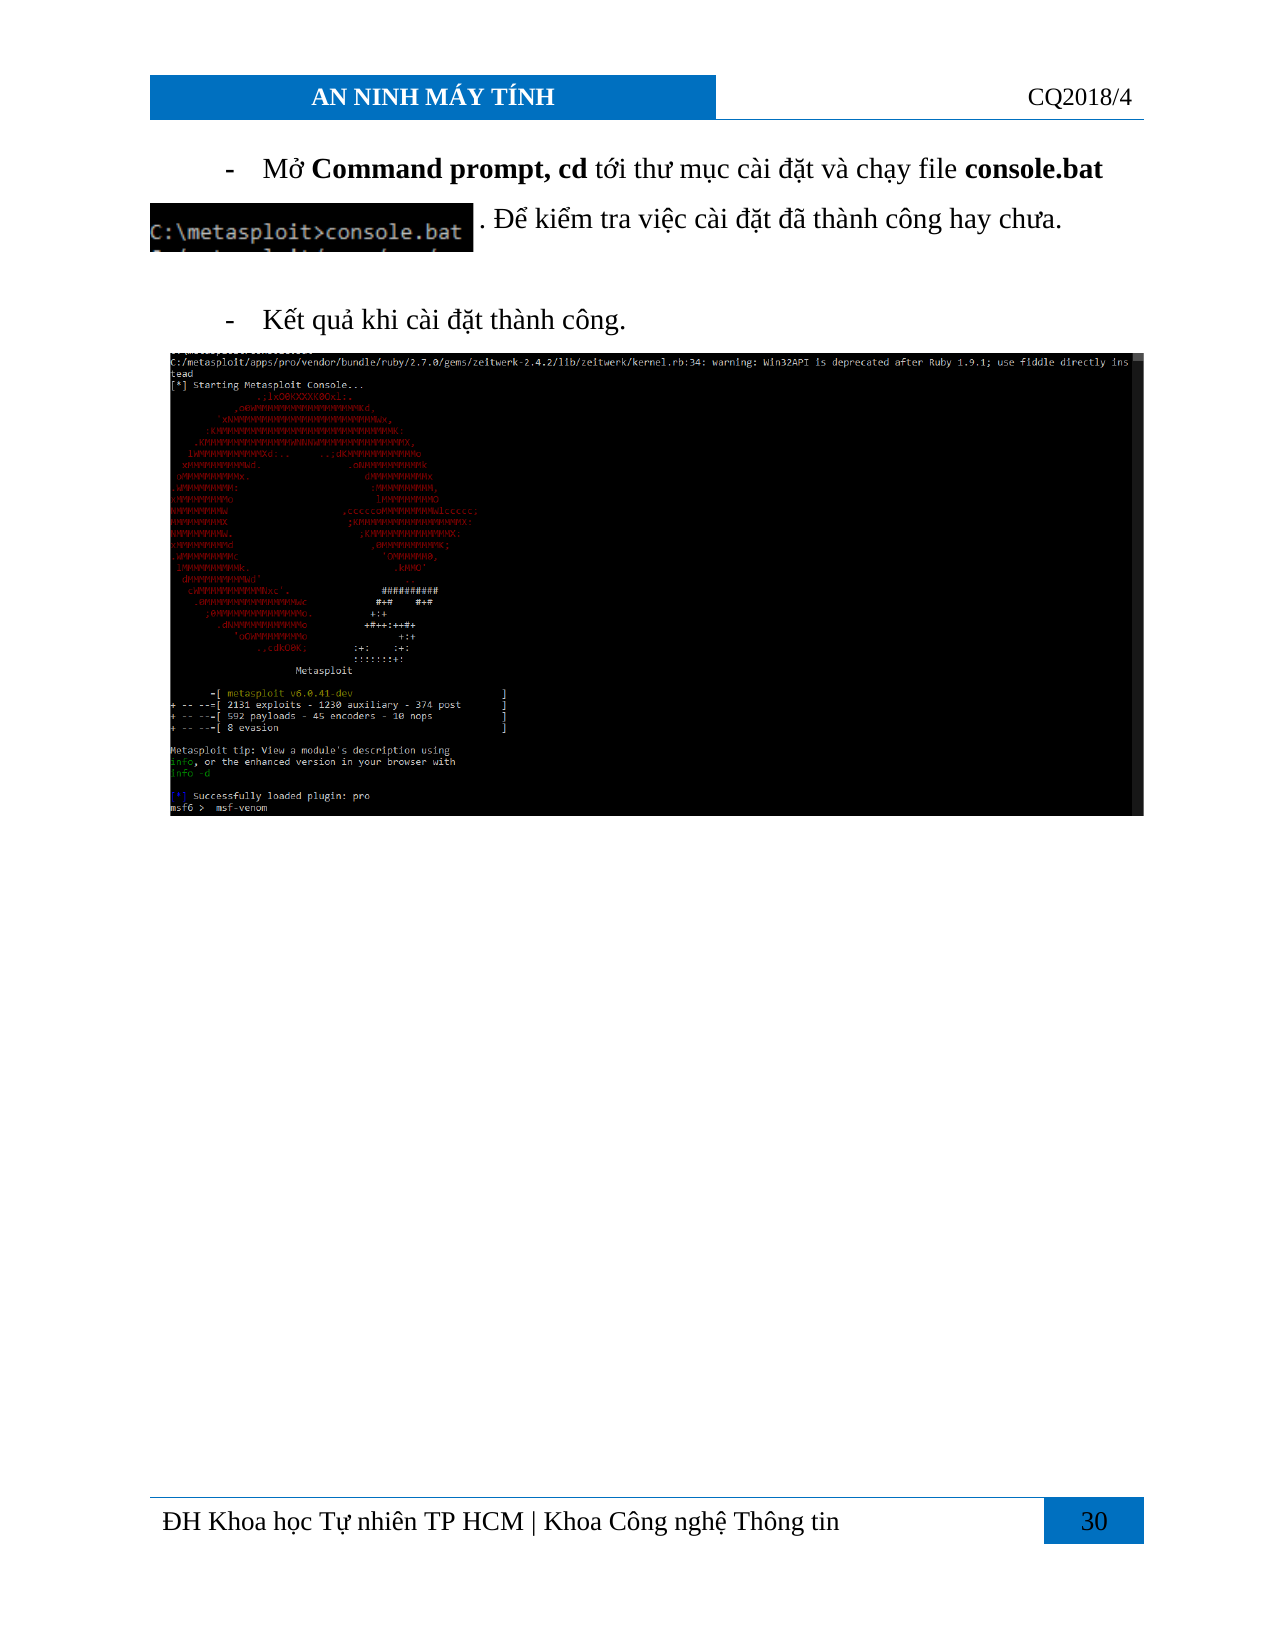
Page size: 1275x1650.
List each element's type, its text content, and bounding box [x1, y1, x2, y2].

picture [170, 353, 1144, 816]
list Mở Command prompt, cd tới thư mục cài đặt và chạy file console.bat [225, 151, 1144, 184]
list . Để kiểm tra việc cài đặt đã thành công hay chưa. [172, 201, 1144, 235]
list Kết quả khi cài đặt thành công. [225, 302, 1144, 335]
picture [150, 203, 474, 252]
